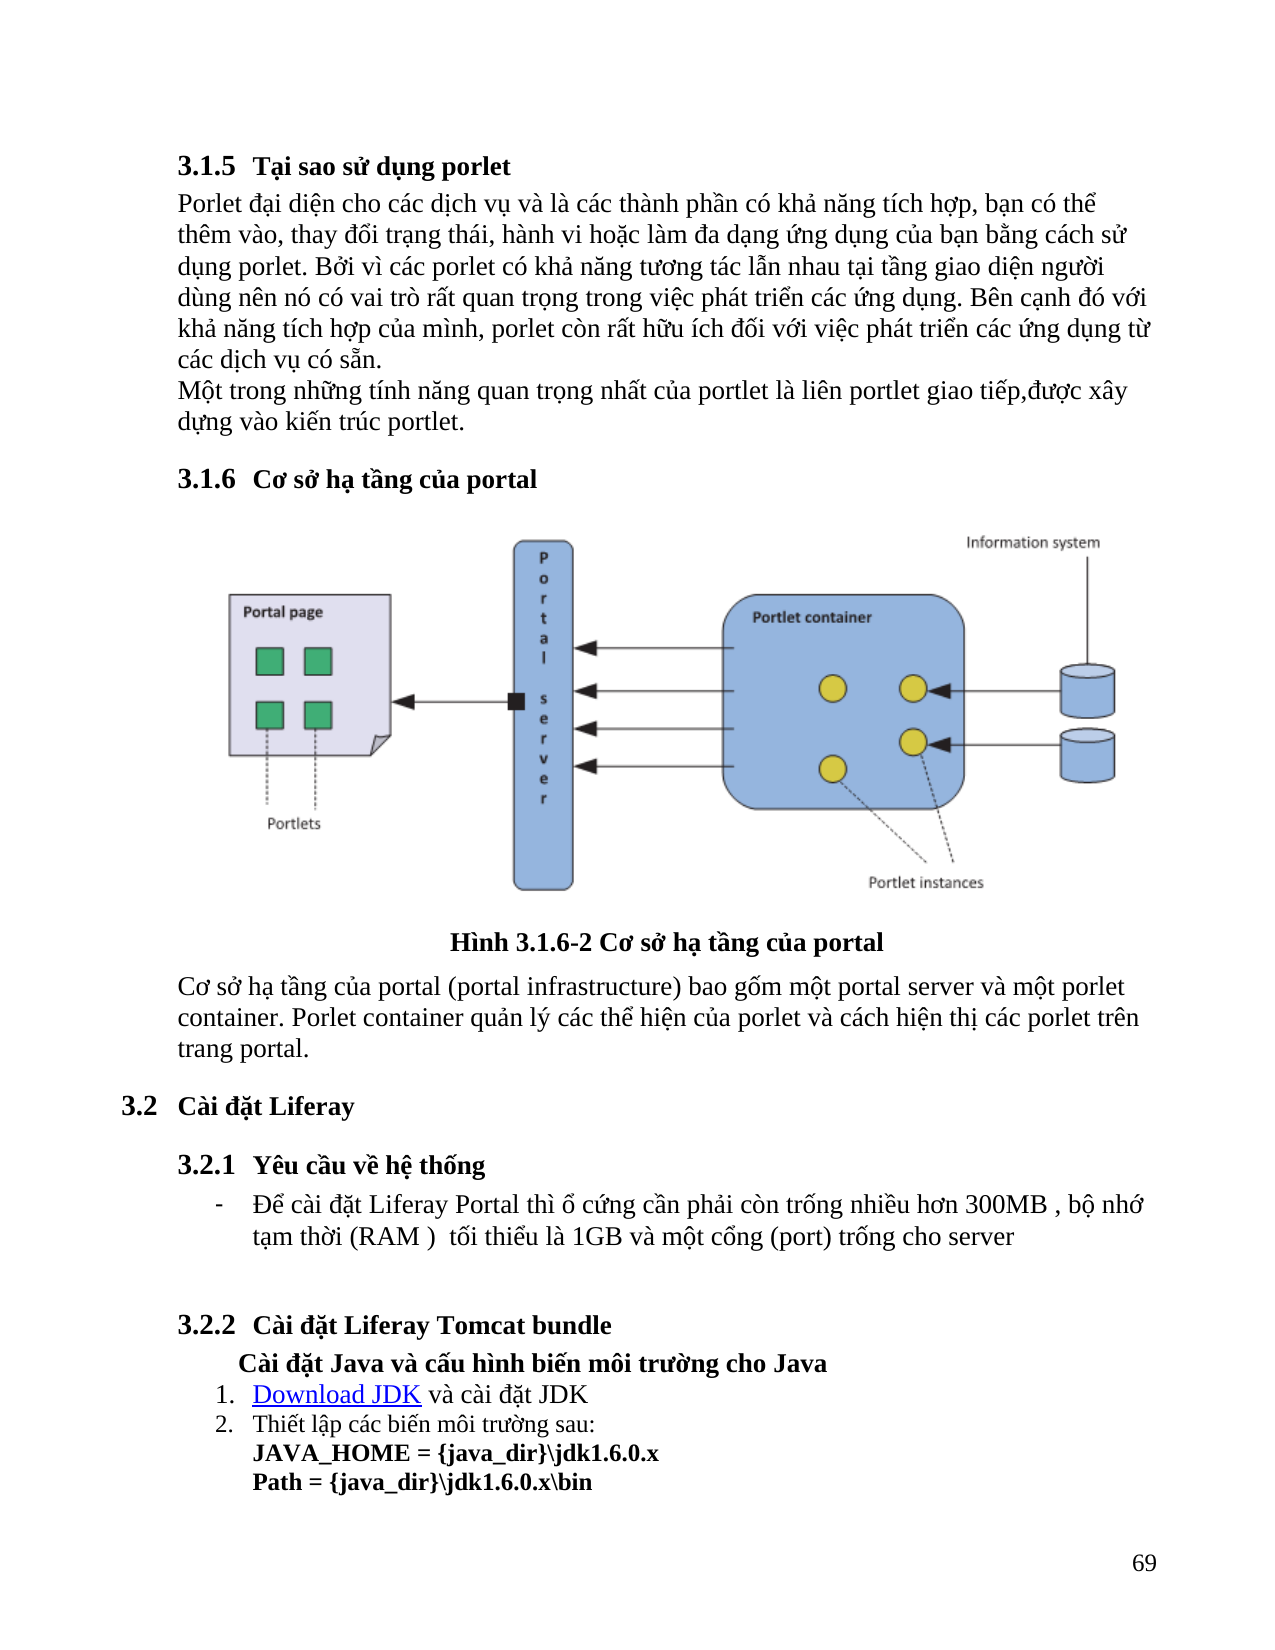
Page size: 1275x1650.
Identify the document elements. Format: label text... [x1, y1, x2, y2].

text Một trong những tính năng quan trọng nhất của portlet là liên portlet giao tiếp,được xây dựng vào kiến ​​trúc portlet. [177, 374, 1157, 437]
text Path = {java_dir}\jdk1.6.0.x\bin [177, 1467, 1157, 1496]
text Cài đặt Java và cấu hình biến môi trường cho Java [177, 1347, 1157, 1378]
subtitle Tại sao sử dụng porlet [177, 148, 1157, 181]
subtitle Cơ sở hạ tầng của portal [177, 462, 1157, 495]
subtitle Cài đặt Liferay Tomcat bundle [177, 1307, 1157, 1341]
picture [177, 501, 1157, 914]
subtitle Yêu cầu về hệ thống [177, 1147, 1157, 1181]
list JAVA_HOME = {java_dir}\jdk1.6.0.x [252, 1438, 1157, 1467]
text Porlet đại diện cho các dịch vụ và là các thành phần có khả năng tích hợp, bạn có thể thêm vào, thay đổi trạng thái, hành vi hoặc làm đa dạng ứng dụng của bạn bằng cách sử dụng porlet. Bởi vì các porlet có khả năng tương tác lẫn nhau tại tầng giao diện người dùng nên nó có vai trò rất quan trọng trong việc phát triển các ứng dụng. Bên cạnh đó với khả năng tích hợp của mình, porlet còn rất hữu ích đối với việc phát triển các ứng dụng từ các dịch vụ có sẵn. [177, 187, 1157, 374]
list Thiết lập các biến môi trường sau: [215, 1409, 1157, 1438]
list Để cài đặt Liferay Portal thì ổ cứng cần phải còn trống nhiều hơn 300MB , bộ nhớ tạm thời (RAM ) tối thiểu là 1GB và một cổng (port) trống cho server [215, 1187, 1157, 1251]
list Download JDK và cài đặt JDK [215, 1378, 1157, 1409]
text Cơ sở hạ tầng của portal (portal infrastructure) bao gốm một portal server và một porlet container. Porlet container quản lý các thể hiện của porlet và cách hiện thị các porlet trên trang portal. [177, 970, 1157, 1063]
subtitle Cài đặt Liferay [121, 1088, 1157, 1122]
